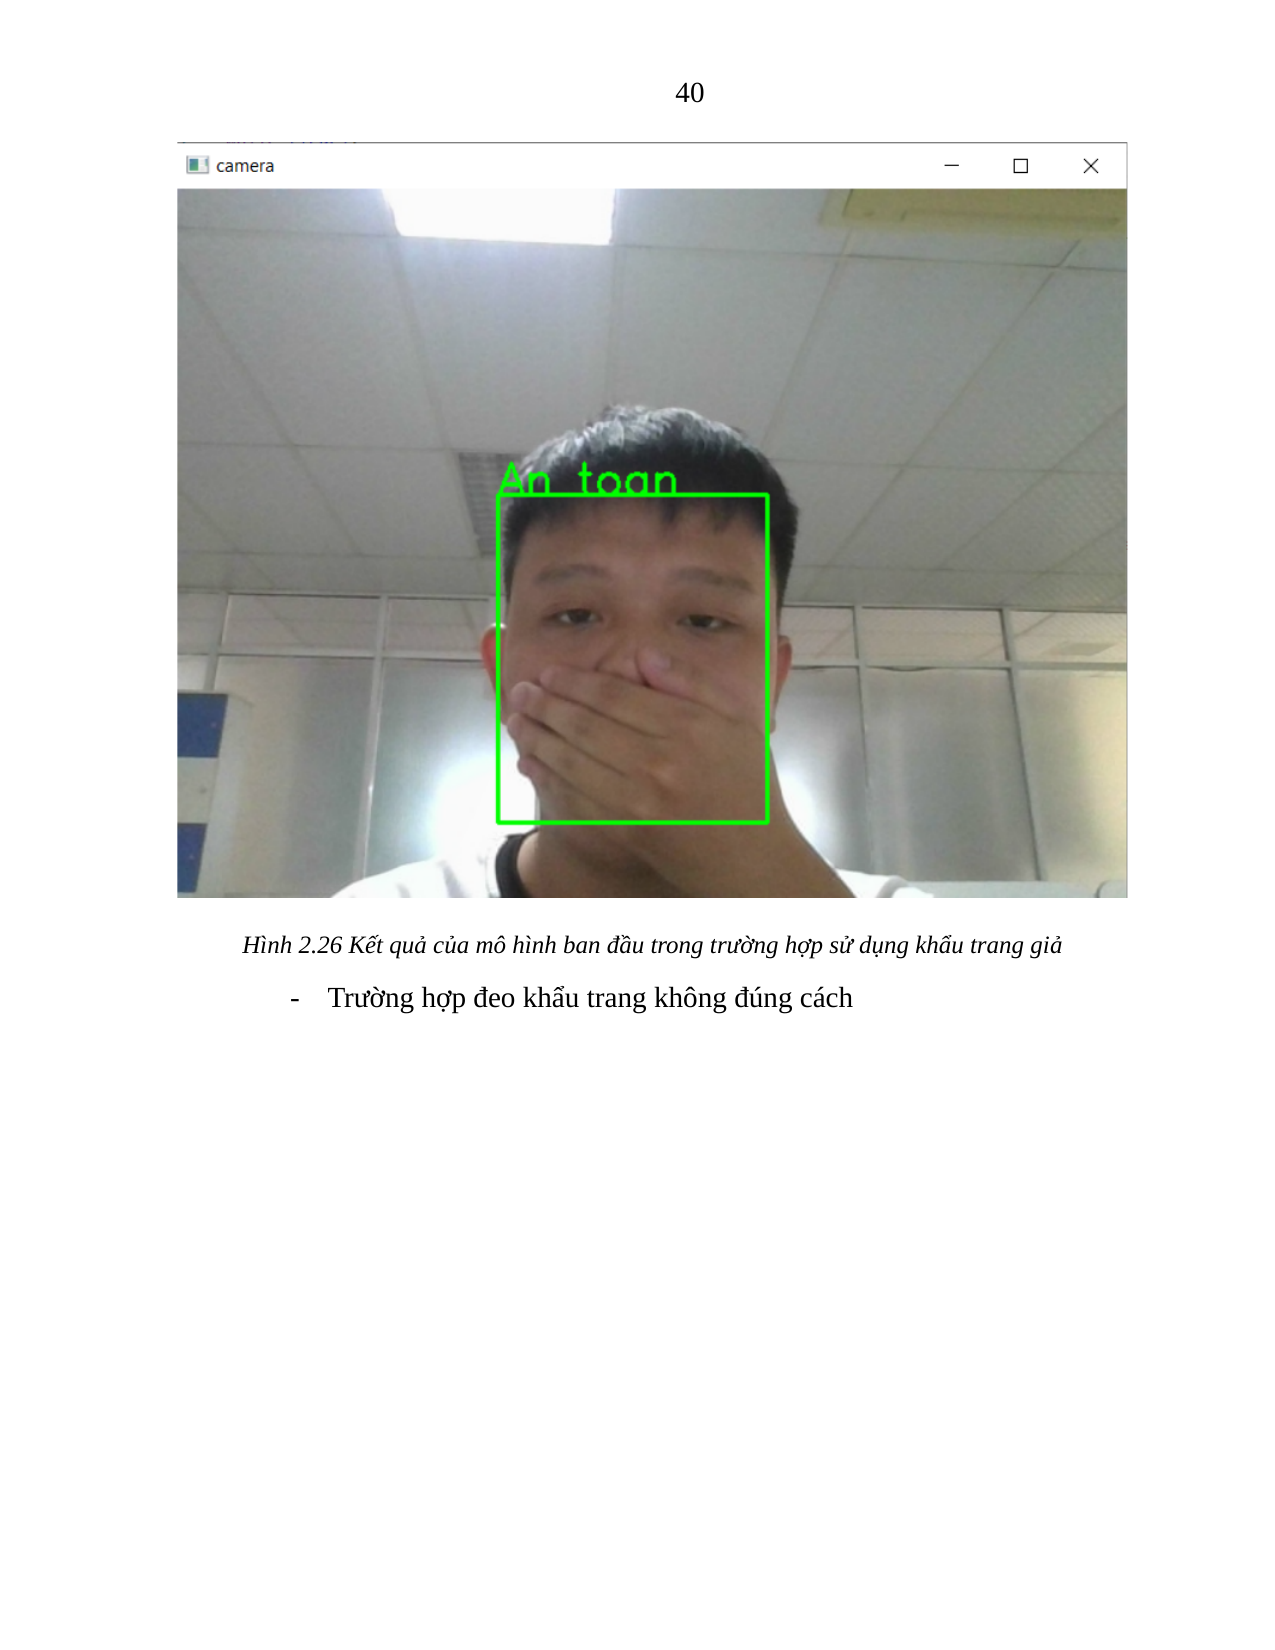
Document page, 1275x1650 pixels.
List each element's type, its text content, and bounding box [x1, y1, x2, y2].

list Trường hợp đeo khẩu trang không đúng cách [290, 980, 1127, 1014]
picture [177, 142, 1128, 898]
